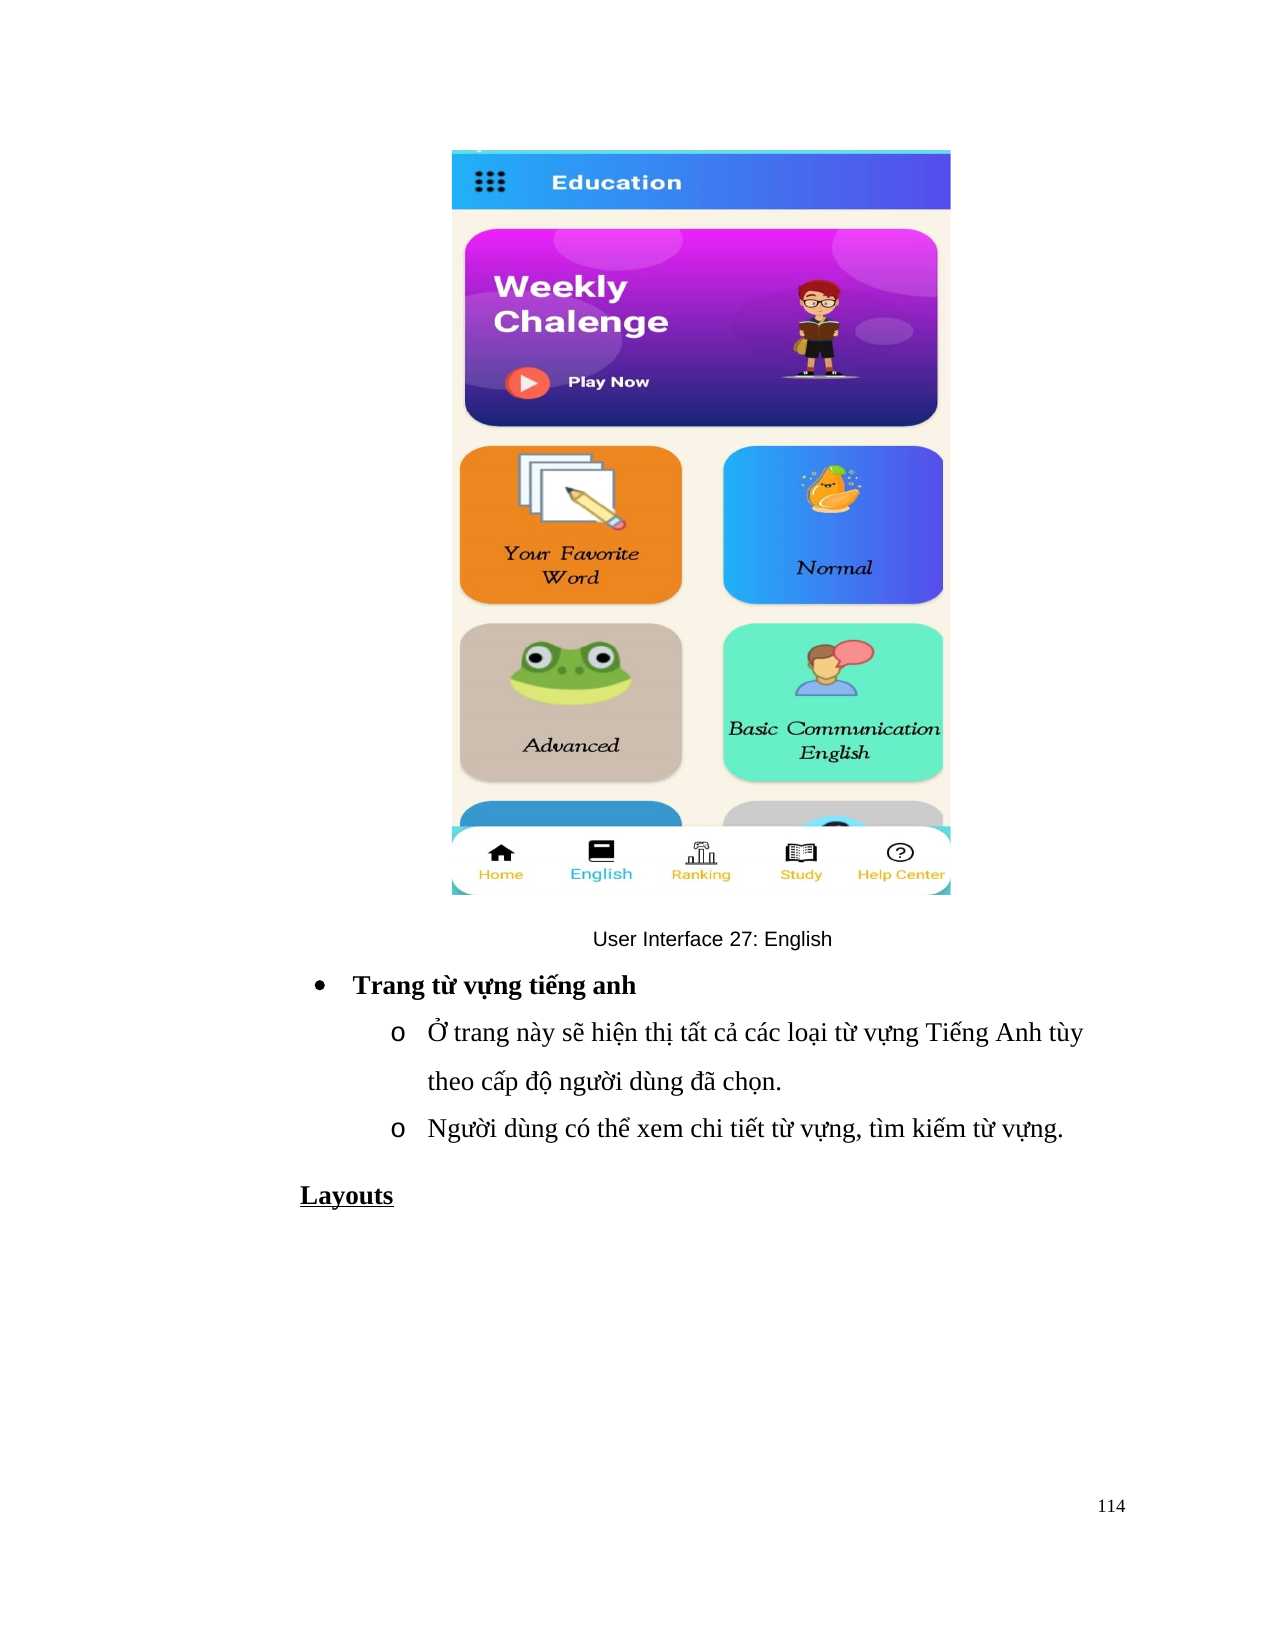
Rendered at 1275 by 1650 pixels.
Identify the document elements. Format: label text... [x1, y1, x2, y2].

text Layouts [277, 1179, 1125, 1210]
picture [451, 150, 951, 895]
list Người dùng có thể xem chi tiết từ vựng, tìm kiếm từ vựng. [390, 1112, 1125, 1145]
list Trang từ vựng tiếng anh [315, 969, 1125, 1001]
list Ở trang này sẽ hiện thị tất cả các loại từ vựng Tiếng Anh tùy theo cấp độ người dùng đã chọn. [390, 1016, 1125, 1096]
